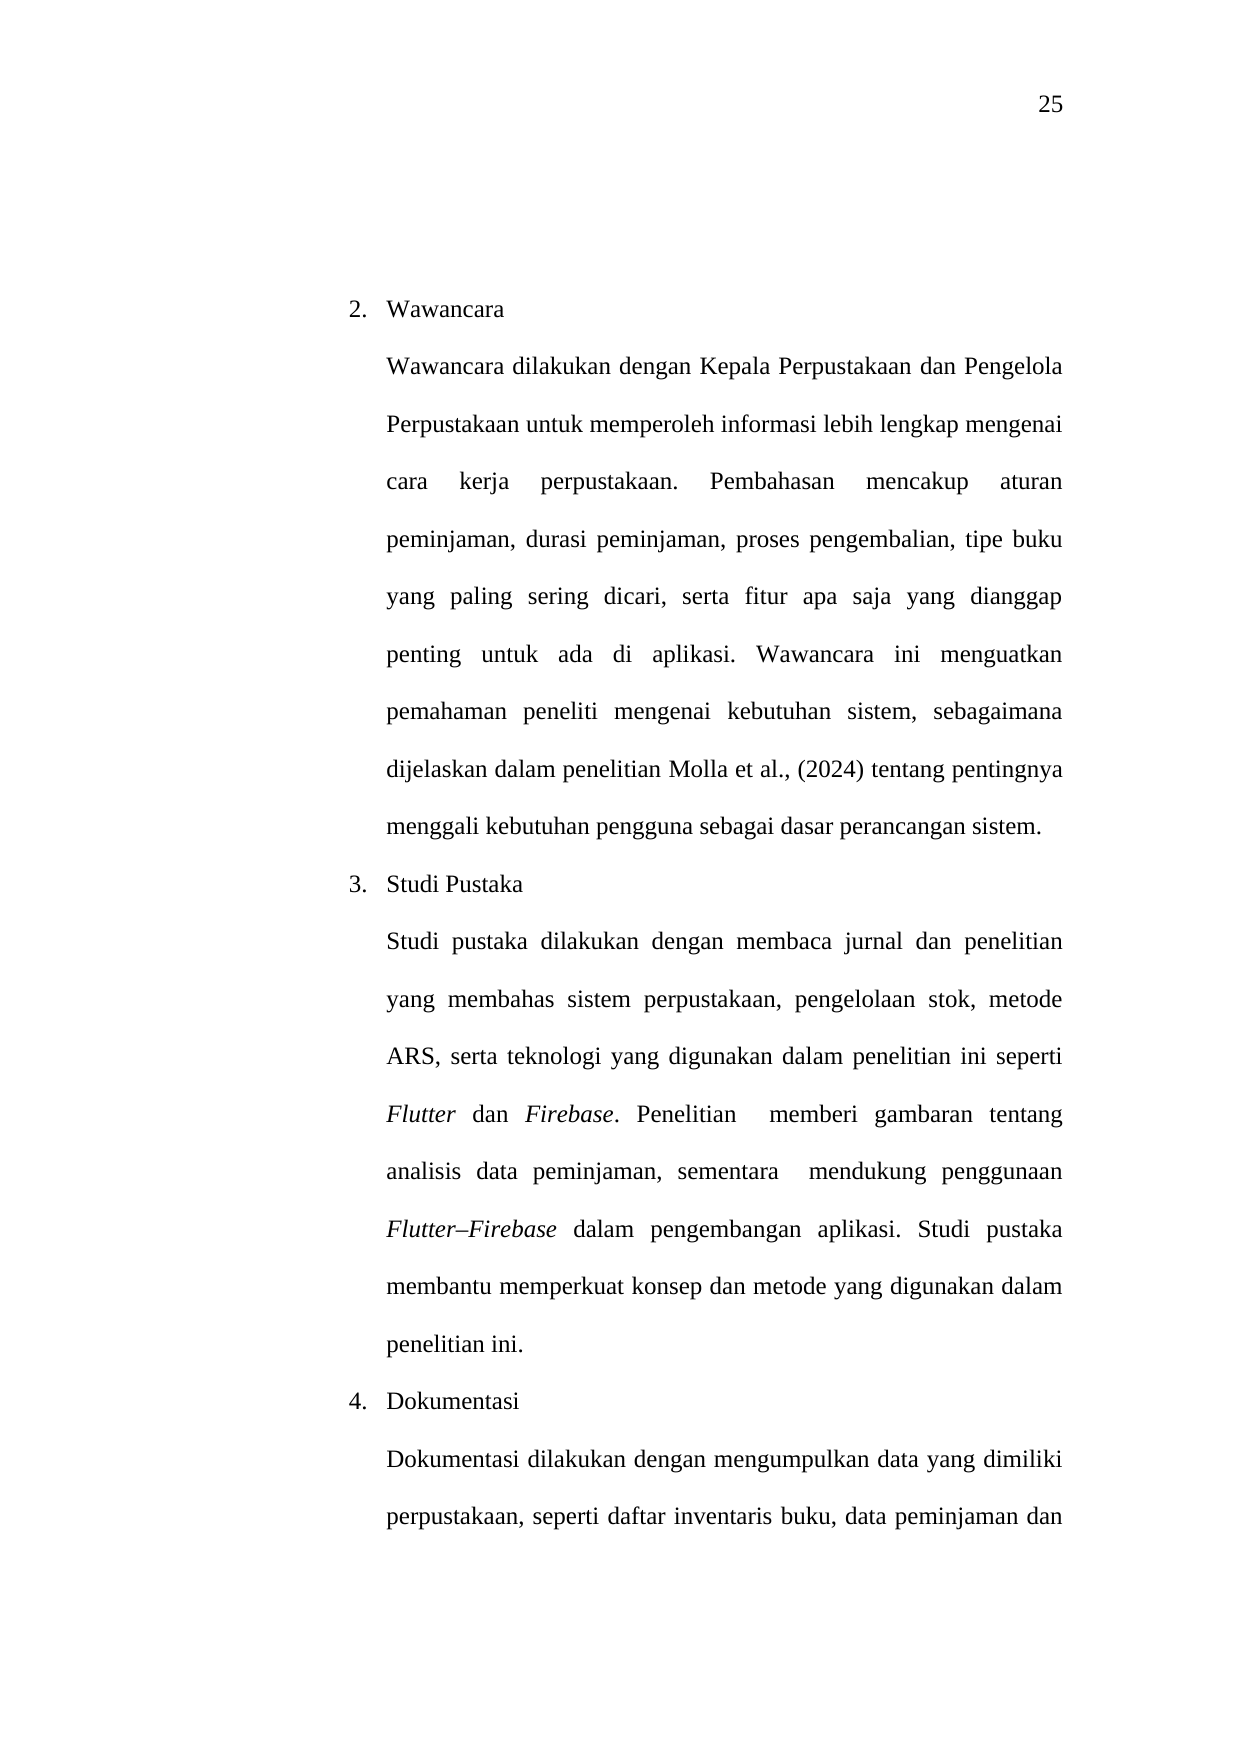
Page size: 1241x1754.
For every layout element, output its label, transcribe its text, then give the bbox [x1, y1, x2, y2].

list Dokumentasi [349, 1386, 1063, 1415]
list Wawancara dilakukan dengan Kepala Perpustakaan dan Pengelola Perpustakaan untuk memperoleh informasi lebih lengkap mengenai cara kerja perpustakaan. Pembahasan mencakup aturan peminjaman, durasi peminjaman, proses pengembalian, tipe buku yang paling sering dicari, serta fitur apa saja yang dianggap penting untuk ada di aplikasi. Wawancara ini menguatkan pemahaman peneliti mengenai kebutuhan sistem, sebagaimana dijelaskan dalam penelitian tentang pentingnya menggali kebutuhan pengguna sebagai dasar perancangan sistem. [386, 351, 1063, 840]
list Studi Pustaka [349, 869, 1063, 897]
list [386, 1444, 1063, 1530]
list Wawancara [349, 294, 1063, 322]
list Studi pustaka dilakukan dengan membaca jurnal dan penelitian yang membahas sistem perpustakaan, pengelolaan stok, metode ARS, serta teknologi yang digunakan dalam penelitian ini seperti Flutter dan Firebase. Penelitian memberi gambaran tentang analisis data peminjaman, sementara mendukung penggunaan Flutter–Firebase dalam pengembangan aplikasi. Studi pustaka membantu memperkuat konsep dan metode yang digunakan dalam penelitian ini. [386, 926, 1063, 1357]
